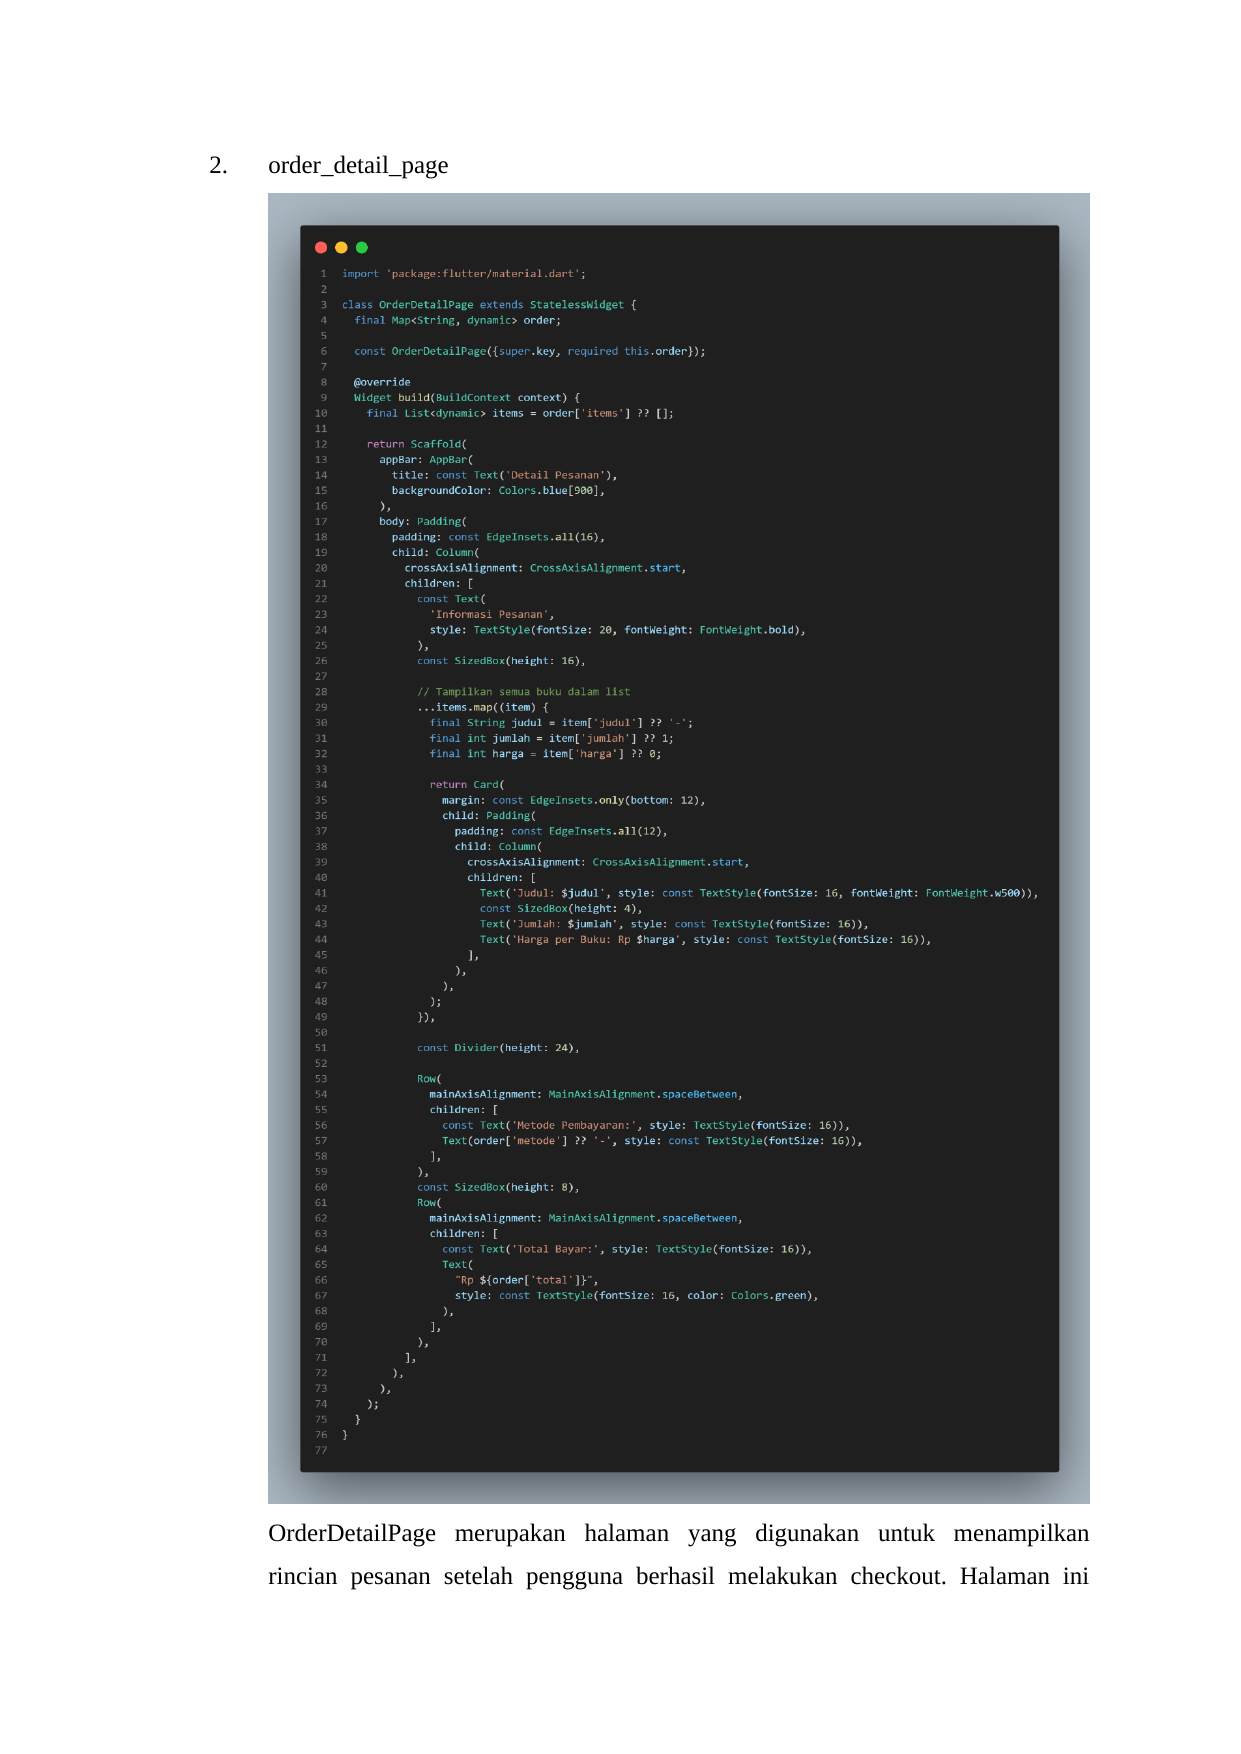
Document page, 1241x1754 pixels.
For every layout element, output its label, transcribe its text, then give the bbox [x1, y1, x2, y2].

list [268, 1518, 1090, 1590]
list order_detail_page [209, 150, 1090, 179]
picture [268, 193, 1090, 1504]
